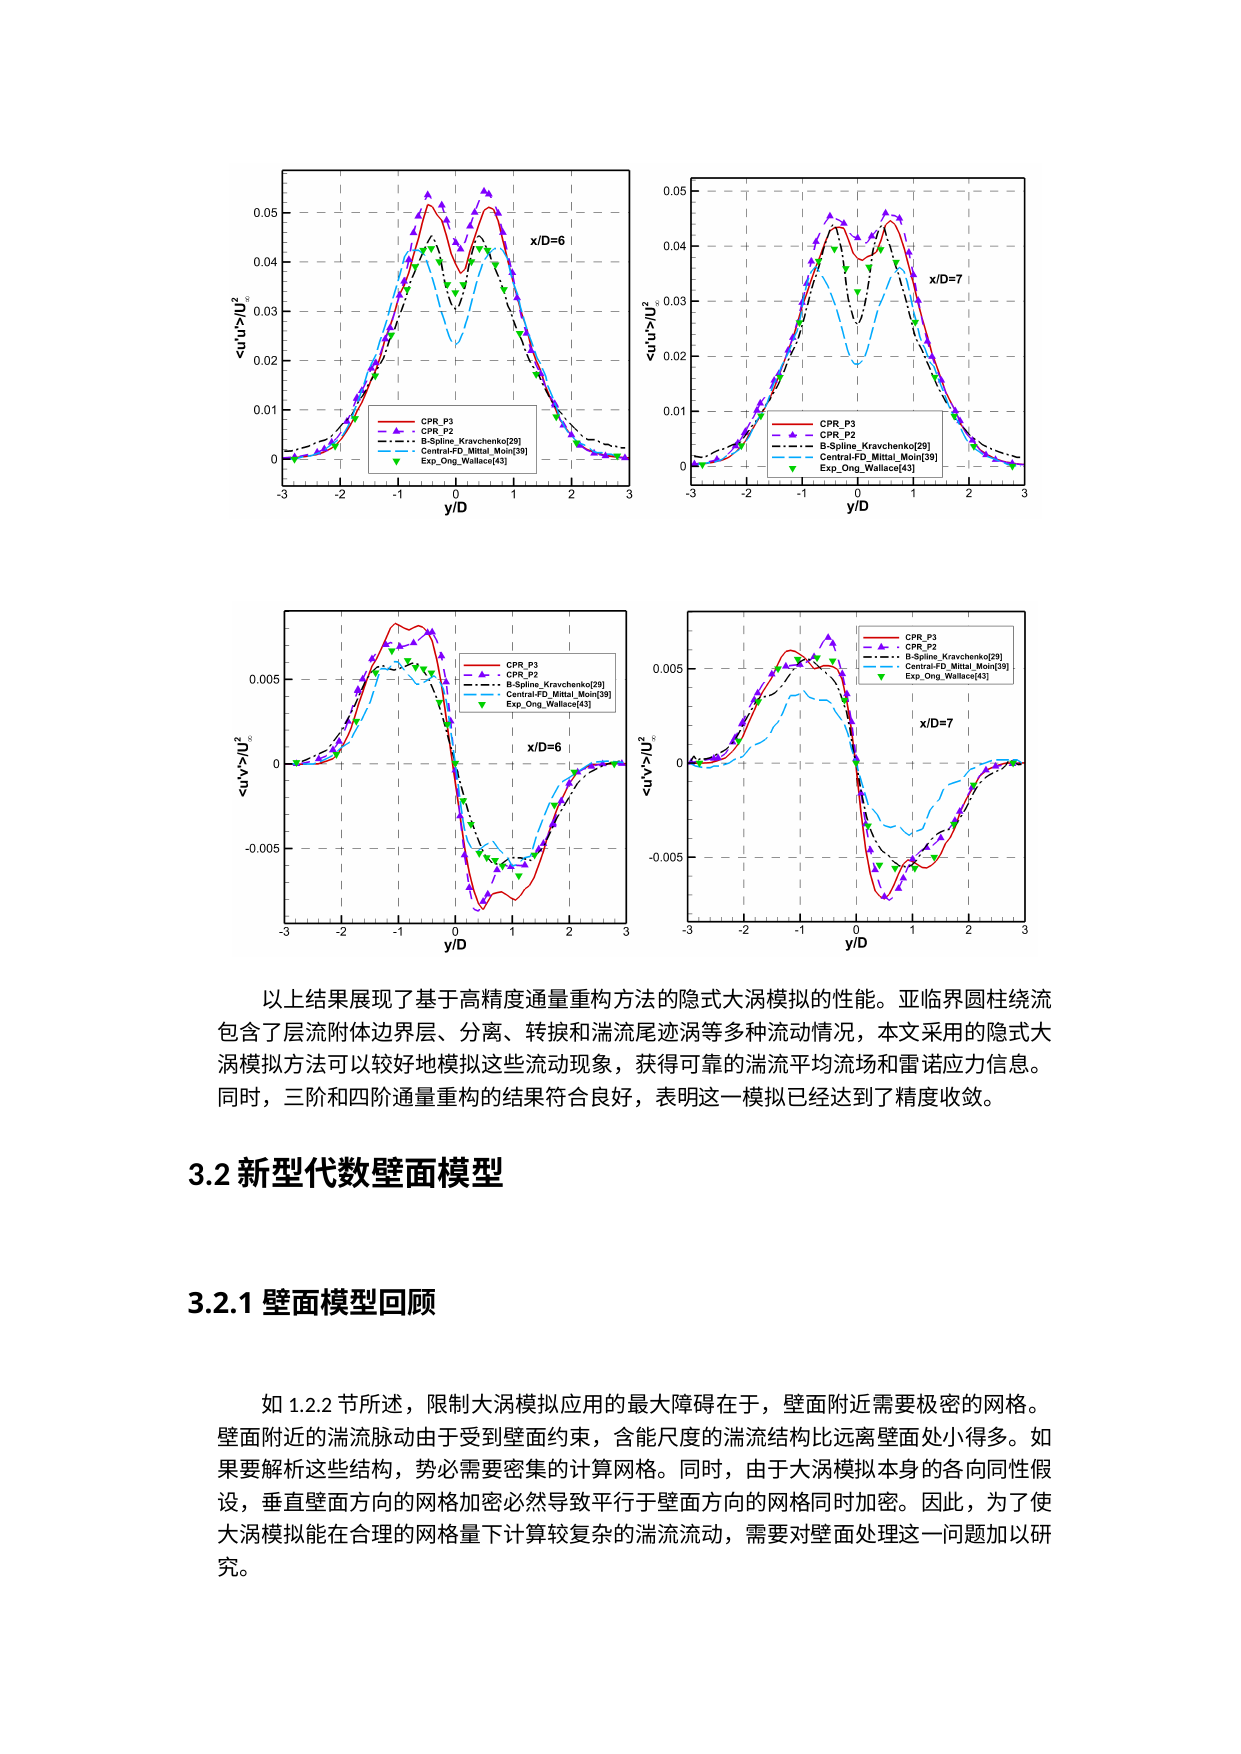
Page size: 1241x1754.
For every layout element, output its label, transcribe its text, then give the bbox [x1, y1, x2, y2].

text 如1.2.2节所述，限制大涡模拟应用的最大障碍在于，壁面附近需要极密的网格。壁面附近的湍流脉动由于受到壁面约束，含能尺度的湍流结构比远离壁面处小得多。如果要解析这些结构，势必需要密集的计算网格。同时，由于大涡模拟本身的各向同性假设，垂直壁面方向的网格加密必然导致平行于壁面方向的网格同时加密。因此，为了使大涡模拟能在合理的网格量下计算较复杂的湍流流动，需要对壁面处理这一问题加以研究。 [217, 1387, 1053, 1582]
subtitle 3.2 新型代数壁面模型 [187, 1139, 1053, 1204]
picture [228, 163, 1042, 519]
subtitle 3.2.1 壁面模型回顾 [187, 1268, 1053, 1333]
picture [232, 601, 1038, 957]
text 以上结果展现了基于高精度通量重构方法的隐式大涡模拟的性能。亚临界圆柱绕流包含了层流附体边界层、分离、转捩和湍流尾迹涡等多种流动情况，本文采用的隐式大涡模拟方法可以较好地模拟这些流动现象，获得可靠的湍流平均流场和雷诺应力信息。同时，三阶和四阶通量重构的结果符合良好，表明这一模拟已经达到了精度收敛。 [217, 982, 1053, 1112]
